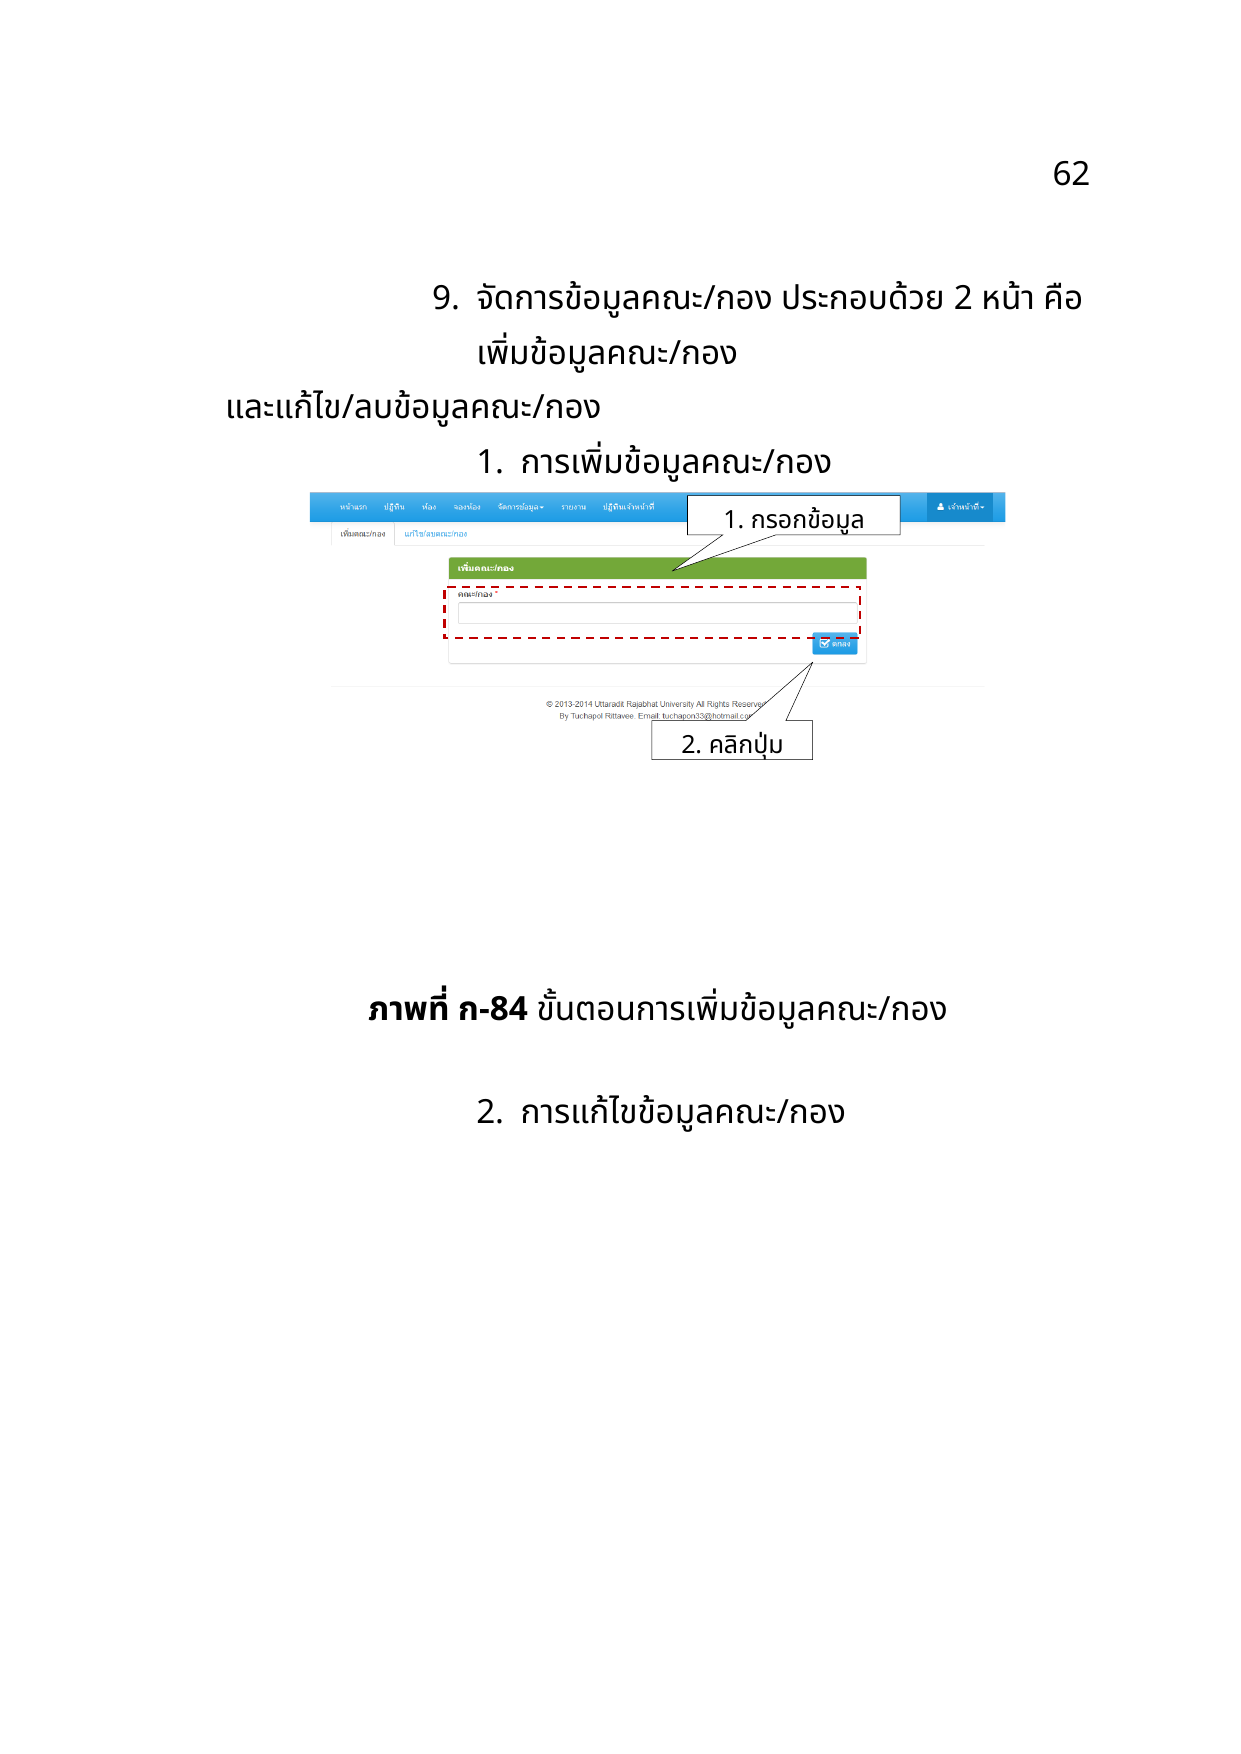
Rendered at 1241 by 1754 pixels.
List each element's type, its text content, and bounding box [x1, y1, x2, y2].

list การเพิ่มข้อมูลคณะ/กอง [476, 438, 1090, 488]
text และแก้ไข/ลบข้อมูลคณะ/กอง [225, 383, 1090, 434]
picture [309, 492, 1006, 983]
list การแก้ไขข้อมูลคณะ/กอง [476, 1088, 1090, 1139]
text ภาพที่ ก-84 ขั้นตอนการเพิ่มข้อมูลคณะ/กอง [225, 985, 1090, 1035]
list จัดการข้อมูลคณะ/กอง ประกอบด้วย 2 หน้า คือ เพิ่มข้อมูลคณะ/กอง [432, 274, 1090, 379]
